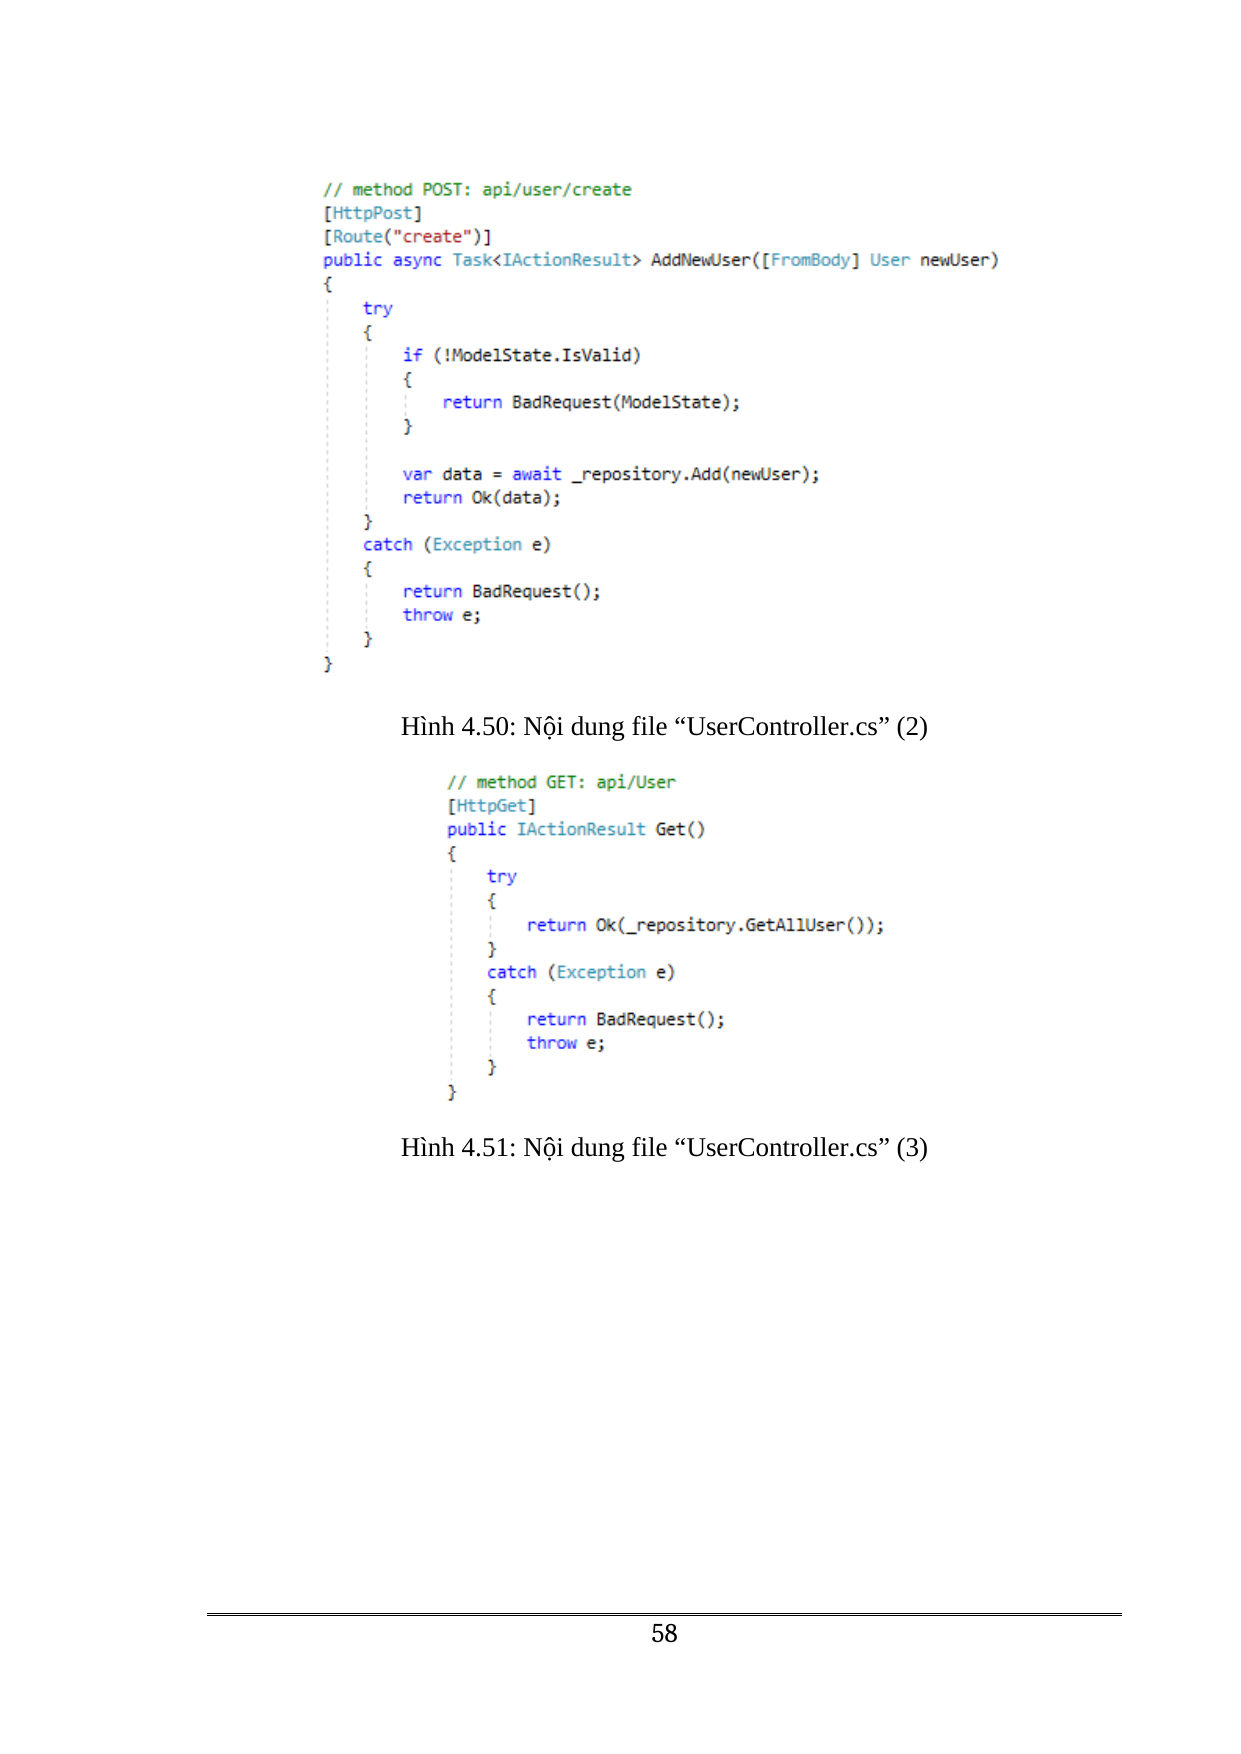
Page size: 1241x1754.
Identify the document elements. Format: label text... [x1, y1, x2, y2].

picture [443, 769, 886, 1104]
picture [319, 177, 1009, 682]
